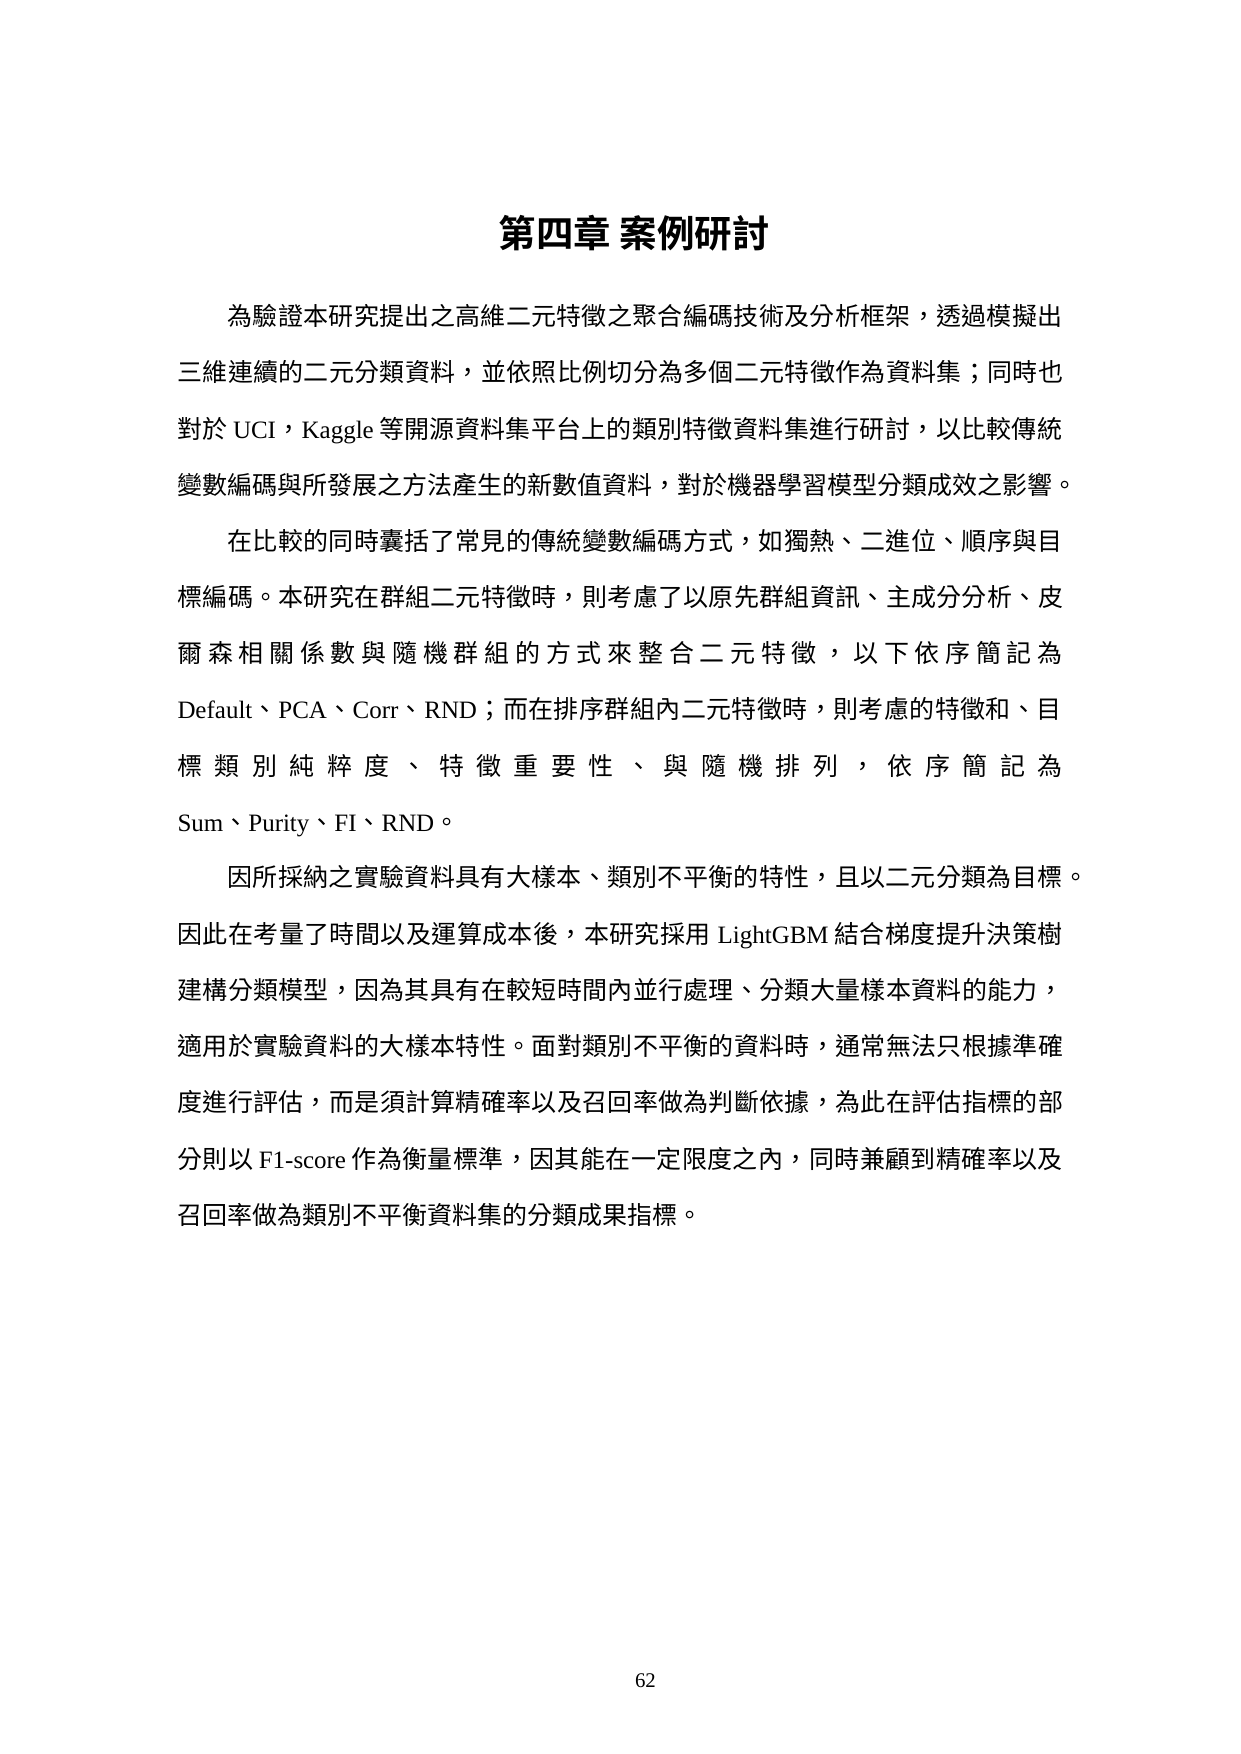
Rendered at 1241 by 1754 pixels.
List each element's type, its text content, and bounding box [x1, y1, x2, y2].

text 因所採納之實驗資料具有大樣本、類別不平衡的特性，且以二元分類為目標。因此在考量了時間以及運算成本後，本研究採用LightGBM結合梯度提升決策樹建構分類模型，因為其具有在較短時間內並行處理、分類大量樣本資料的能力，適用於實驗資料的大樣本特性。面對類別不平衡的資料時，通常無法只根據準確度進行評估，而是須計算精確率以及召回率做為判斷依據，為此在評估指標的部分則以F1-score作為衡量標準，因其能在一定限度之內，同時兼顧到精確率以及召回率做為類別不平衡資料集的分類成果指標。 [177, 857, 1063, 1232]
subtitle 第四章 案例研討 [177, 194, 1063, 269]
text 為驗證本研究提出之高維二元特徵之聚合編碼技術及分析框架，透過模擬出三維連續的二元分類資料，並依照比例切分為多個二元特徵作為資料集；同時也對於UCI，Kaggle等開源資料集平台上的類別特徵資料集進行研討，以比較傳統變數編碼與所發展之方法產生的新數值資料，對於機器學習模型分類成效之影響。 [177, 296, 1063, 502]
text 在比較的同時囊括了常見的傳統變數編碼方式，如獨熱、二進位、順序與目標編碼。本研究在群組二元特徵時，則考慮了以原先群組資訊、主成分分析、皮爾森相關係數與隨機群組的方式來整合二元特徵，以下依序簡記為Default、PCA、Corr、RND；而在排序群組內二元特徵時，則考慮的特徵和、目標類別純粹度、特徵重要性、與隨機排列，依序簡記為Sum、Purity、FI、RND。 [177, 520, 1063, 839]
